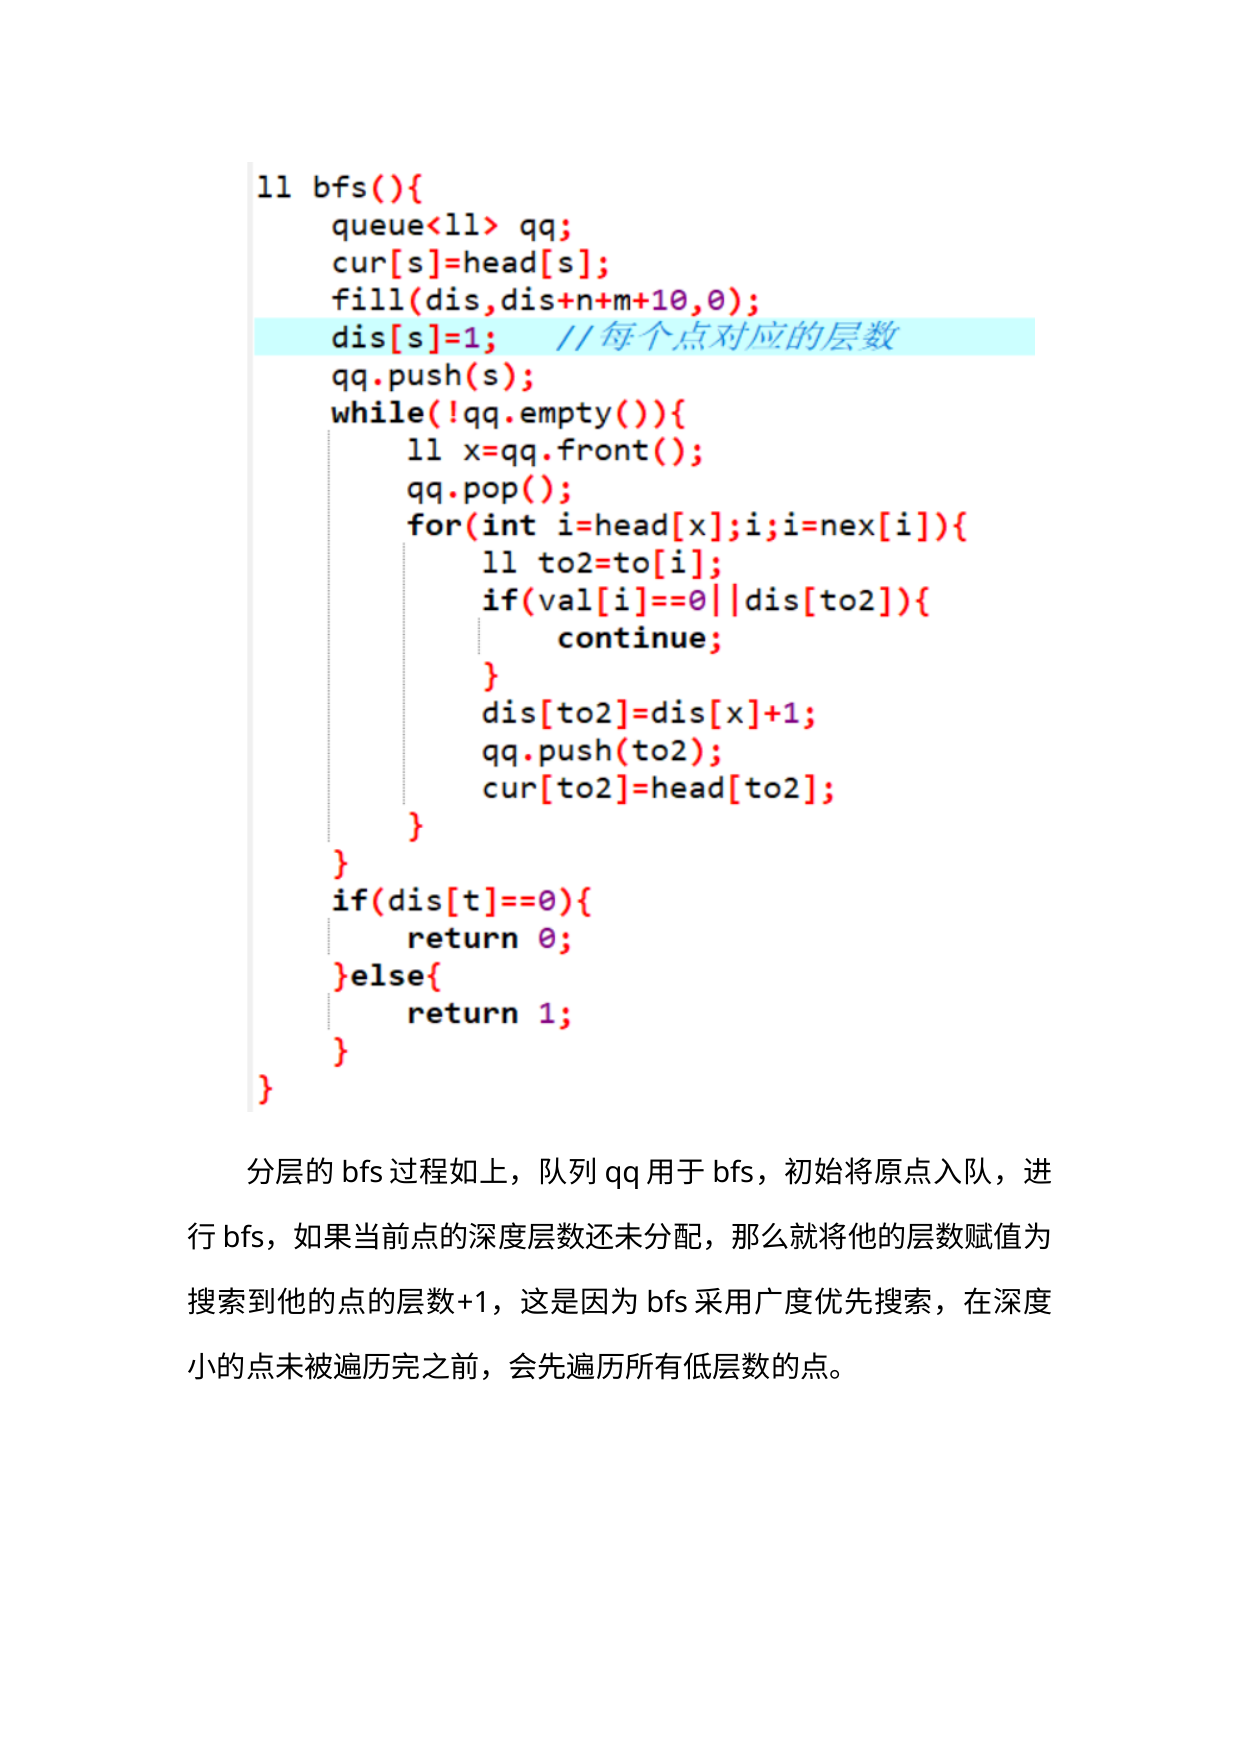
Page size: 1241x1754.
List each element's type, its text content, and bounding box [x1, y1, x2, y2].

text 分层的bfs过程如上，队列qq用于bfs，初始将原点入队，进行bfs，如果当前点的深度层数还未分配，那么就将他的层数赋值为搜索到他的点的层数+1，这是因为bfs采用广度优先搜索，在深度小的点未被遍历完之前，会先遍历所有低层数的点。 [187, 1137, 1053, 1397]
picture [247, 162, 1035, 1112]
